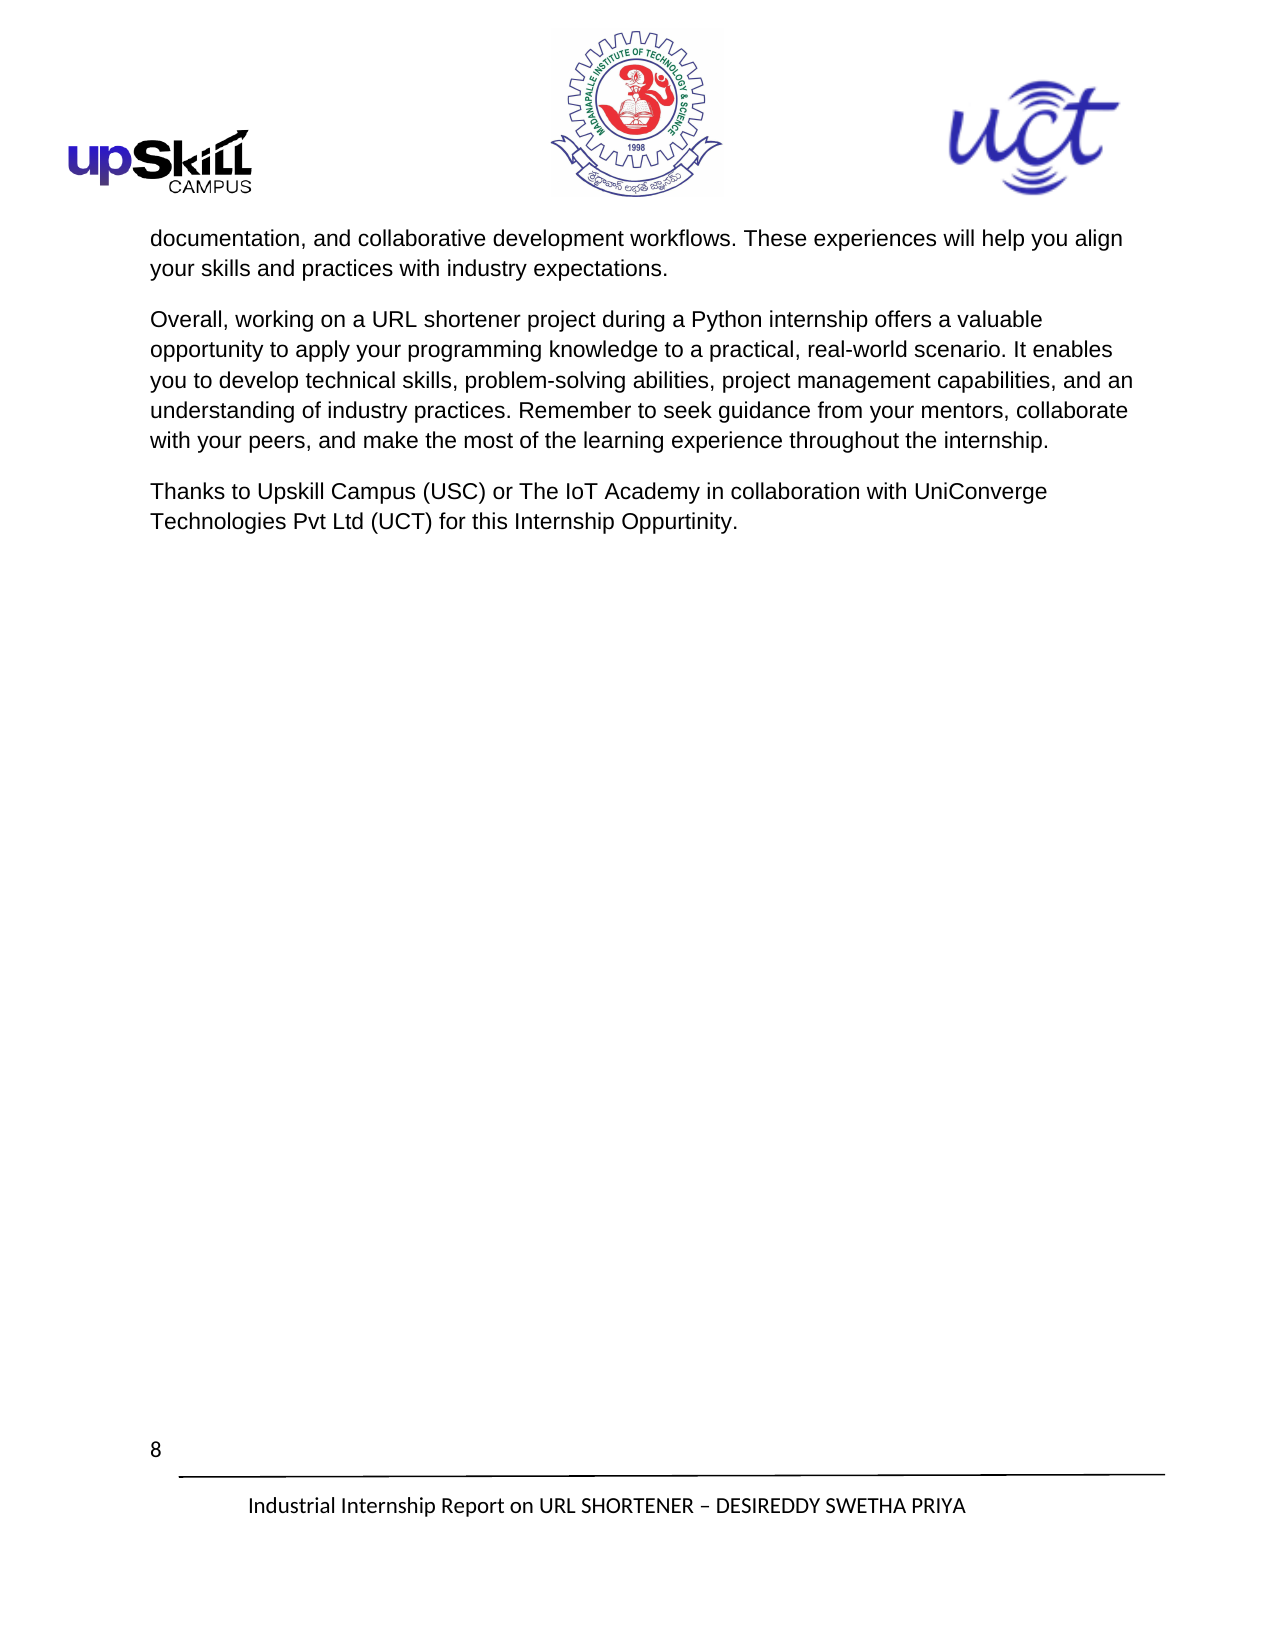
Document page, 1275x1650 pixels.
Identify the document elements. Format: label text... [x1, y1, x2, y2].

text Thanks to Upskill Campus (USC) or The IoT Academy in collaboration with UniConverge Technologies Pvt Ltd (UCT) for this Internship Oppurtinity. [150, 478, 1134, 534]
text Overall, working on a URL shortener project during a Python internship offers a valuable opportunity to apply your programming knowledge to a practical, real-world scenario. It enables you to develop technical skills, problem-solving abilities, project management capabilities, and an understanding of industry practices. Remember to seek guidance from your mentors, collaborate with your peers, and make the most of the learning experience throughout the internship. [150, 306, 1134, 453]
picture [946, 71, 1125, 197]
picture [37, 117, 283, 197]
